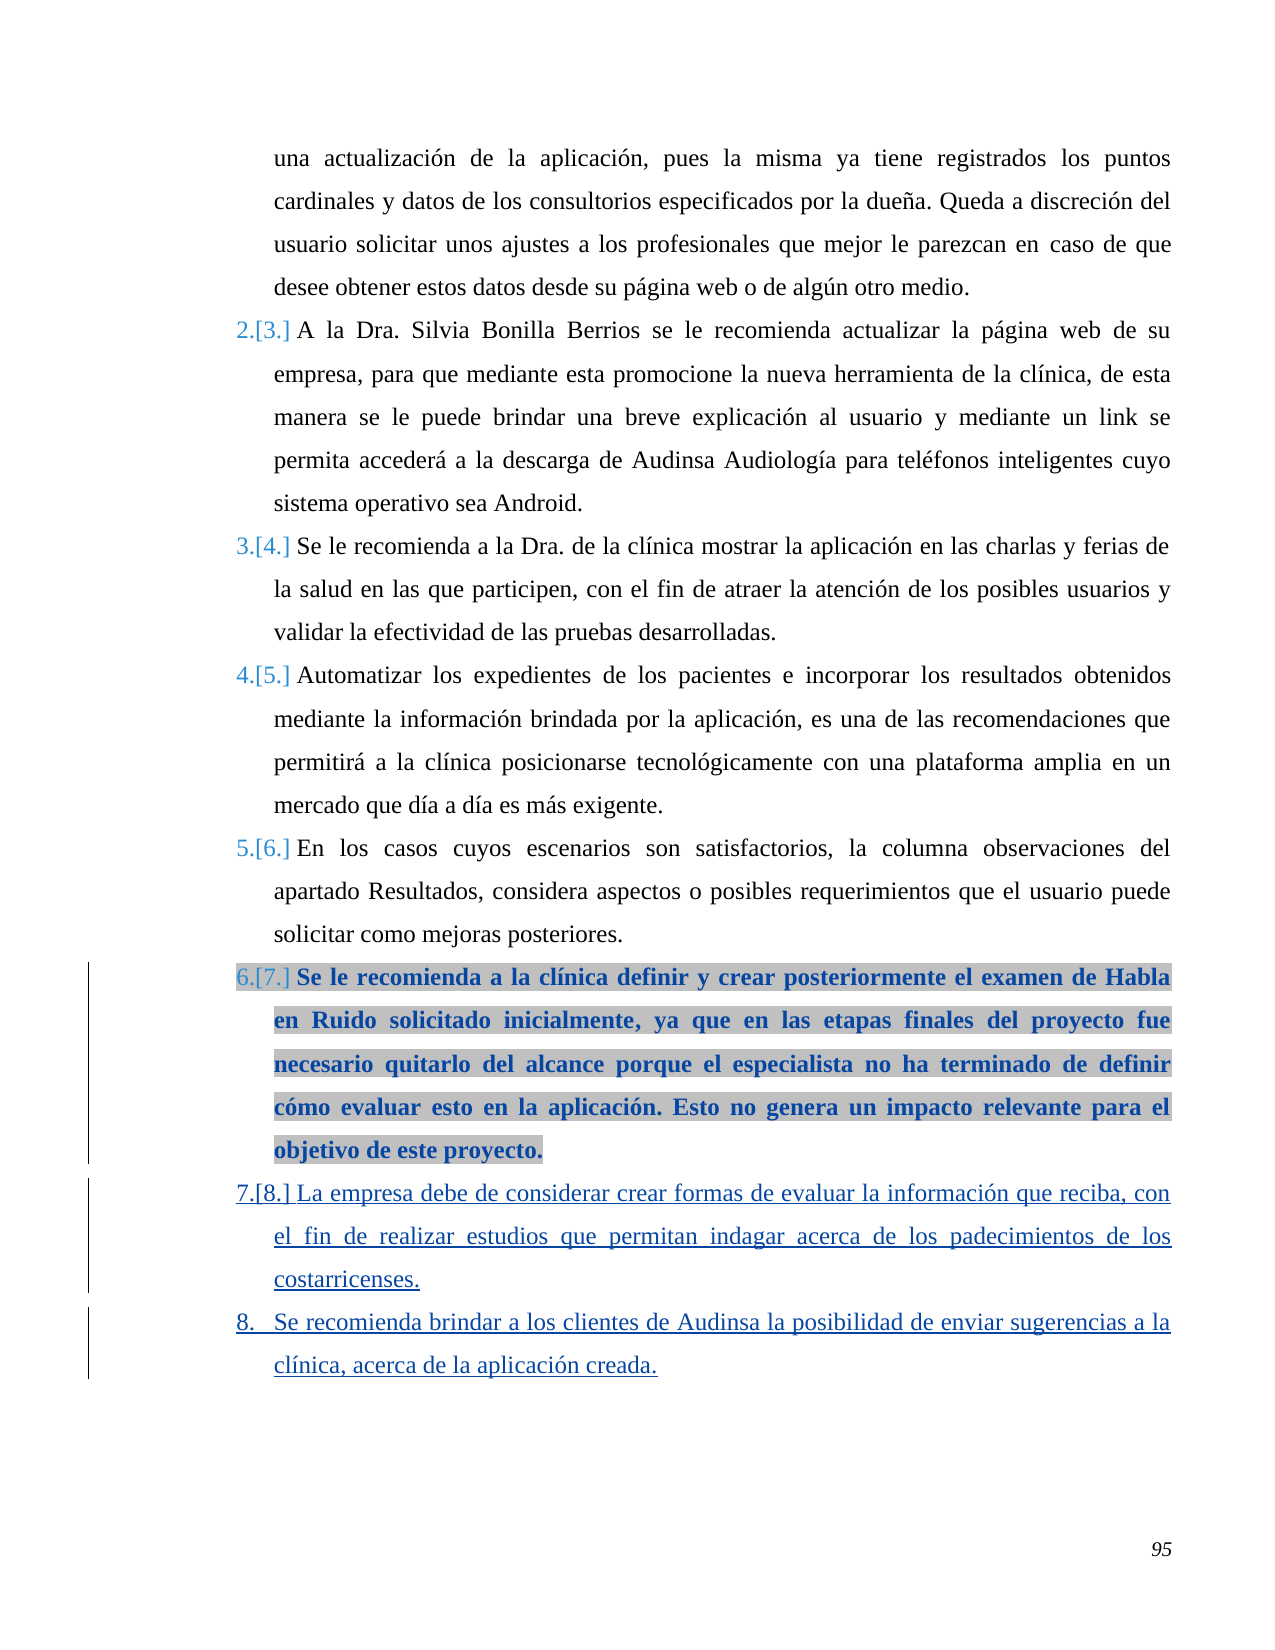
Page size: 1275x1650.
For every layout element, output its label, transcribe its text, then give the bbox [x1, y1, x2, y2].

list Automatizar los expedientes de los pacientes e incorporar los resultados obtenidos mediante la información brindada por la aplicación, es una de las recomendaciones que permitirá a la clínica posicionarse tecnológicamente con una plataforma amplia en un mercado que día a día es más exigente. [236, 661, 1172, 819]
list Se le recomienda a la Dra. de la clínica mostrar la aplicación en las charlas y ferias de la salud en las que participen, con el fin de atraer la atención de los posibles usuarios y validar la efectividad de las pruebas desarrolladas. [236, 531, 1172, 646]
list Se le recomienda a la clínica definir y crear posteriormente el examen de Habla en Ruido solicitado inicialmente, ya que en las etapas finales del proyecto fue necesario quitarlo del alcance porque el especialista no ha terminado de definir cómo evaluar esto en la aplicación. Esto no genera un impacto relevante para el objetivo de este proyecto. [236, 991, 1172, 1164]
list A la Dra. Silvia Bonilla Berrios se le recomienda actualizar la página web de su empresa, para que mediante esta promocione la nueva herramienta de la clínica, de esta manera se le puede brindar una breve explicación al usuario y mediante un link se permita accederá a la descarga de Audinsa Audiología para teléfonos inteligentes cuyo sistema operativo sea Android. [236, 316, 1172, 517]
list En los casos cuyos escenarios son satisfactorios, la columna observaciones del apartado Resultados, considera aspectos o posibles requerimientos que el usuario puede solicitar como mejoras posteriores. [236, 833, 1172, 948]
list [236, 143, 1172, 301]
